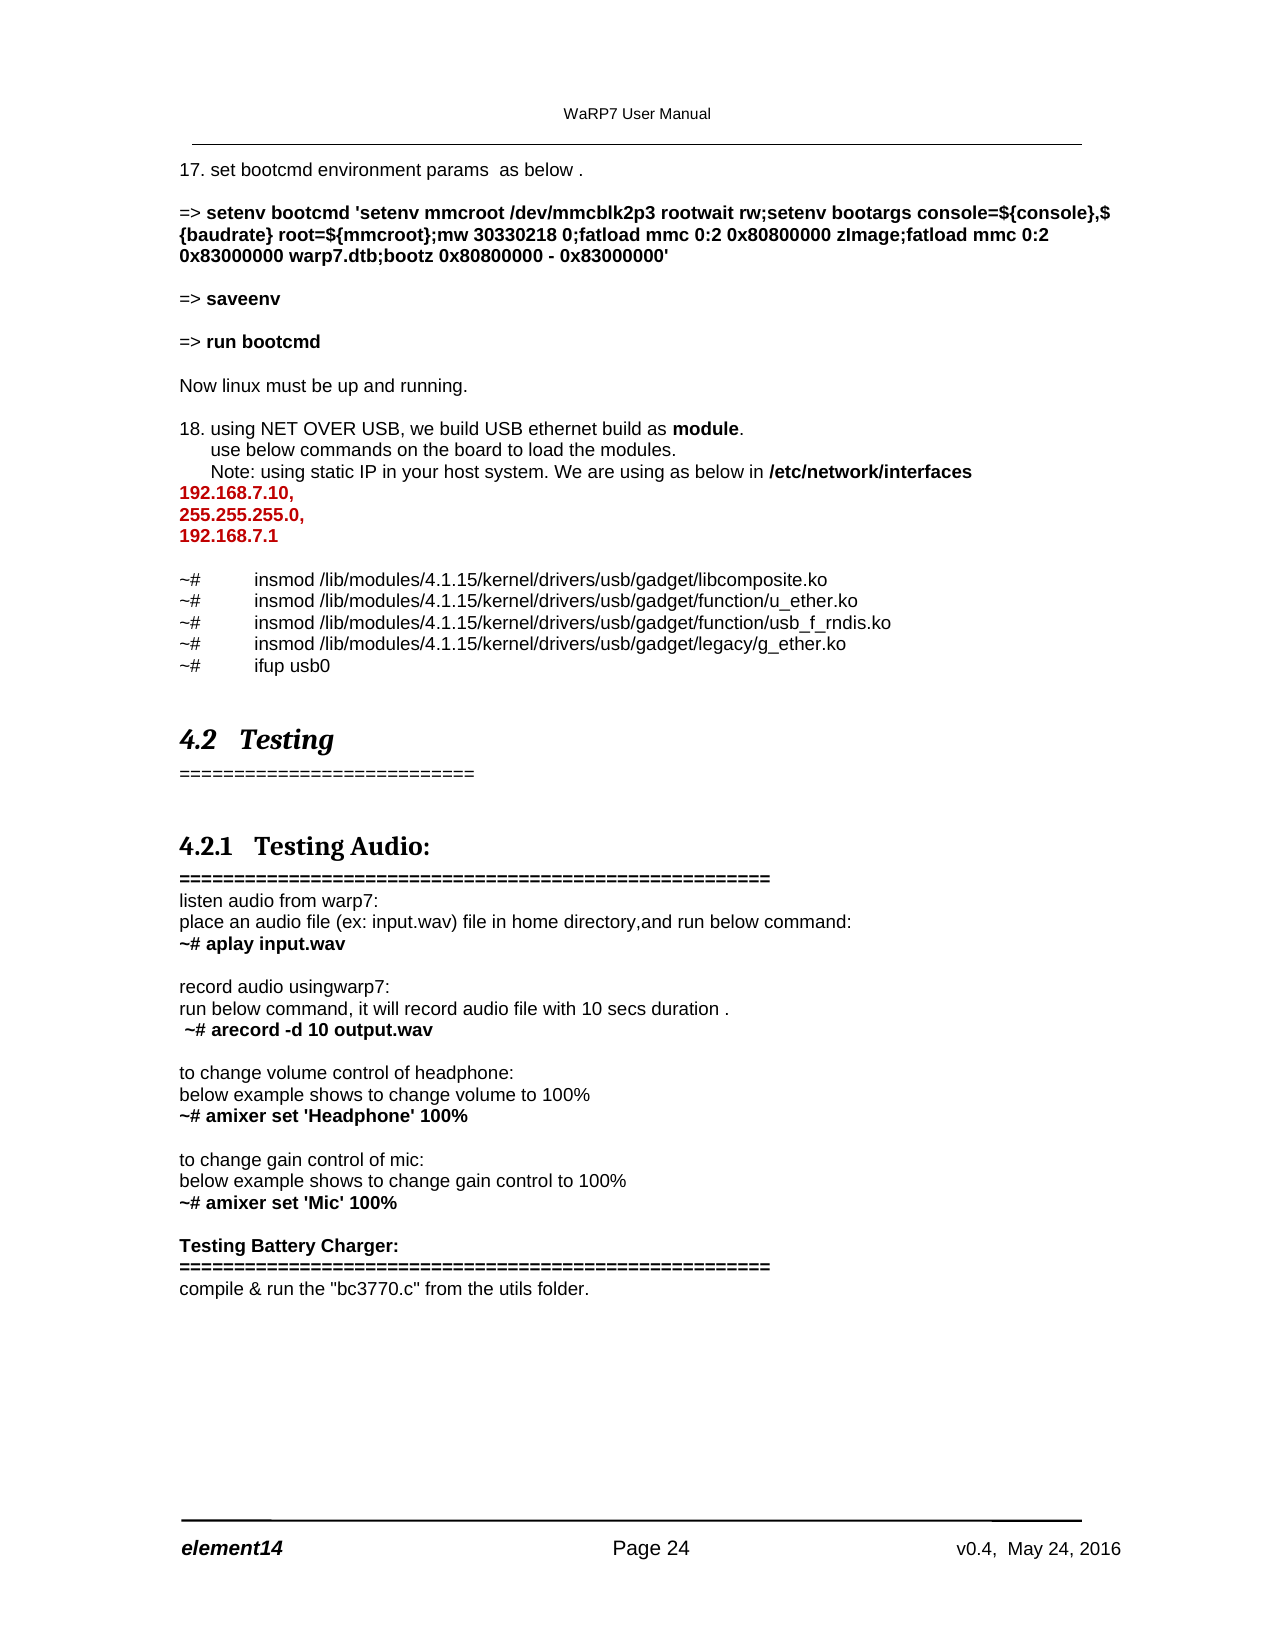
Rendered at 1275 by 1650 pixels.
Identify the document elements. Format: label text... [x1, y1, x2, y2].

text 17. set bootcmd environment params as below . [179, 159, 1123, 180]
text 18. using NET OVER USB, we build USB ethernet build as module. [179, 417, 1123, 439]
text use below commands on the board to load the modules. [179, 439, 1123, 461]
text ~# insmod /lib/modules/4.1.15/kernel/drivers/usb/gadget/libcomposite.ko [179, 568, 1123, 590]
text Testing Battery Charger: [179, 1235, 1123, 1256]
text ====================================================== [179, 868, 1123, 890]
text to change gain control of mic: [179, 1148, 1123, 1170]
text ~# arecord -d 10 output.wav [179, 1019, 1123, 1041]
text to change volume control of headphone: [179, 1062, 1123, 1084]
text 192.168.7.1 [179, 525, 1123, 547]
text listen audio from warp7: [179, 890, 1123, 911]
text ~# amixer set 'Mic' 100% [179, 1192, 1123, 1213]
text Now linux must be up and running. [179, 374, 1123, 396]
text place an audio file (ex: input.wav) file in home directory,and run below command: [179, 911, 1123, 933]
text ~# ifup usb0 [179, 655, 1123, 676]
text ~# insmod /lib/modules/4.1.15/kernel/drivers/usb/gadget/function/usb_f_rndis.ko [179, 612, 1123, 633]
text => setenv bootcmd 'setenv mmcroot /dev/mmcblk2p3 rootwait rw;setenv bootargs console=${console},${baudrate} root=${mmcroot};mw 30330218 0;fatload mmc 0:2 0x80800000 zImage;fatload mmc 0:2 0x83000000 warp7.dtb;bootz 0x80800000 - 0x83000000' [179, 202, 1123, 267]
text compile & run the "bc3770.c" from the utils folder. [179, 1278, 1123, 1299]
text ~# insmod /lib/modules/4.1.15/kernel/drivers/usb/gadget/function/u_ether.ko [179, 590, 1123, 612]
text ~# amixer set 'Headphone' 100% [179, 1105, 1123, 1127]
text run below command, it will record audio file with 10 secs duration . [179, 997, 1123, 1019]
text => saveenv [179, 288, 1123, 310]
text record audio usingwarp7: [179, 976, 1123, 997]
text =========================== [179, 763, 1123, 784]
text Note: using static IP in your host system. We are using as below in /etc/network/interfaces [179, 461, 1123, 482]
text ====================================================== [179, 1256, 1123, 1278]
text ~# insmod /lib/modules/4.1.15/kernel/drivers/usb/gadget/legacy/g_ether.ko [179, 633, 1123, 655]
text 192.168.7.10, [179, 482, 1123, 504]
text => run bootcmd [179, 331, 1123, 353]
text 255.255.255.0, [179, 504, 1123, 525]
subtitle Testing [179, 723, 1123, 756]
subtitle Testing Audio: [179, 831, 1123, 862]
text ~# aplay input.wav [179, 933, 1123, 954]
text below example shows to change gain control to 100% [179, 1170, 1123, 1192]
text below example shows to change volume to 100% [179, 1084, 1123, 1105]
